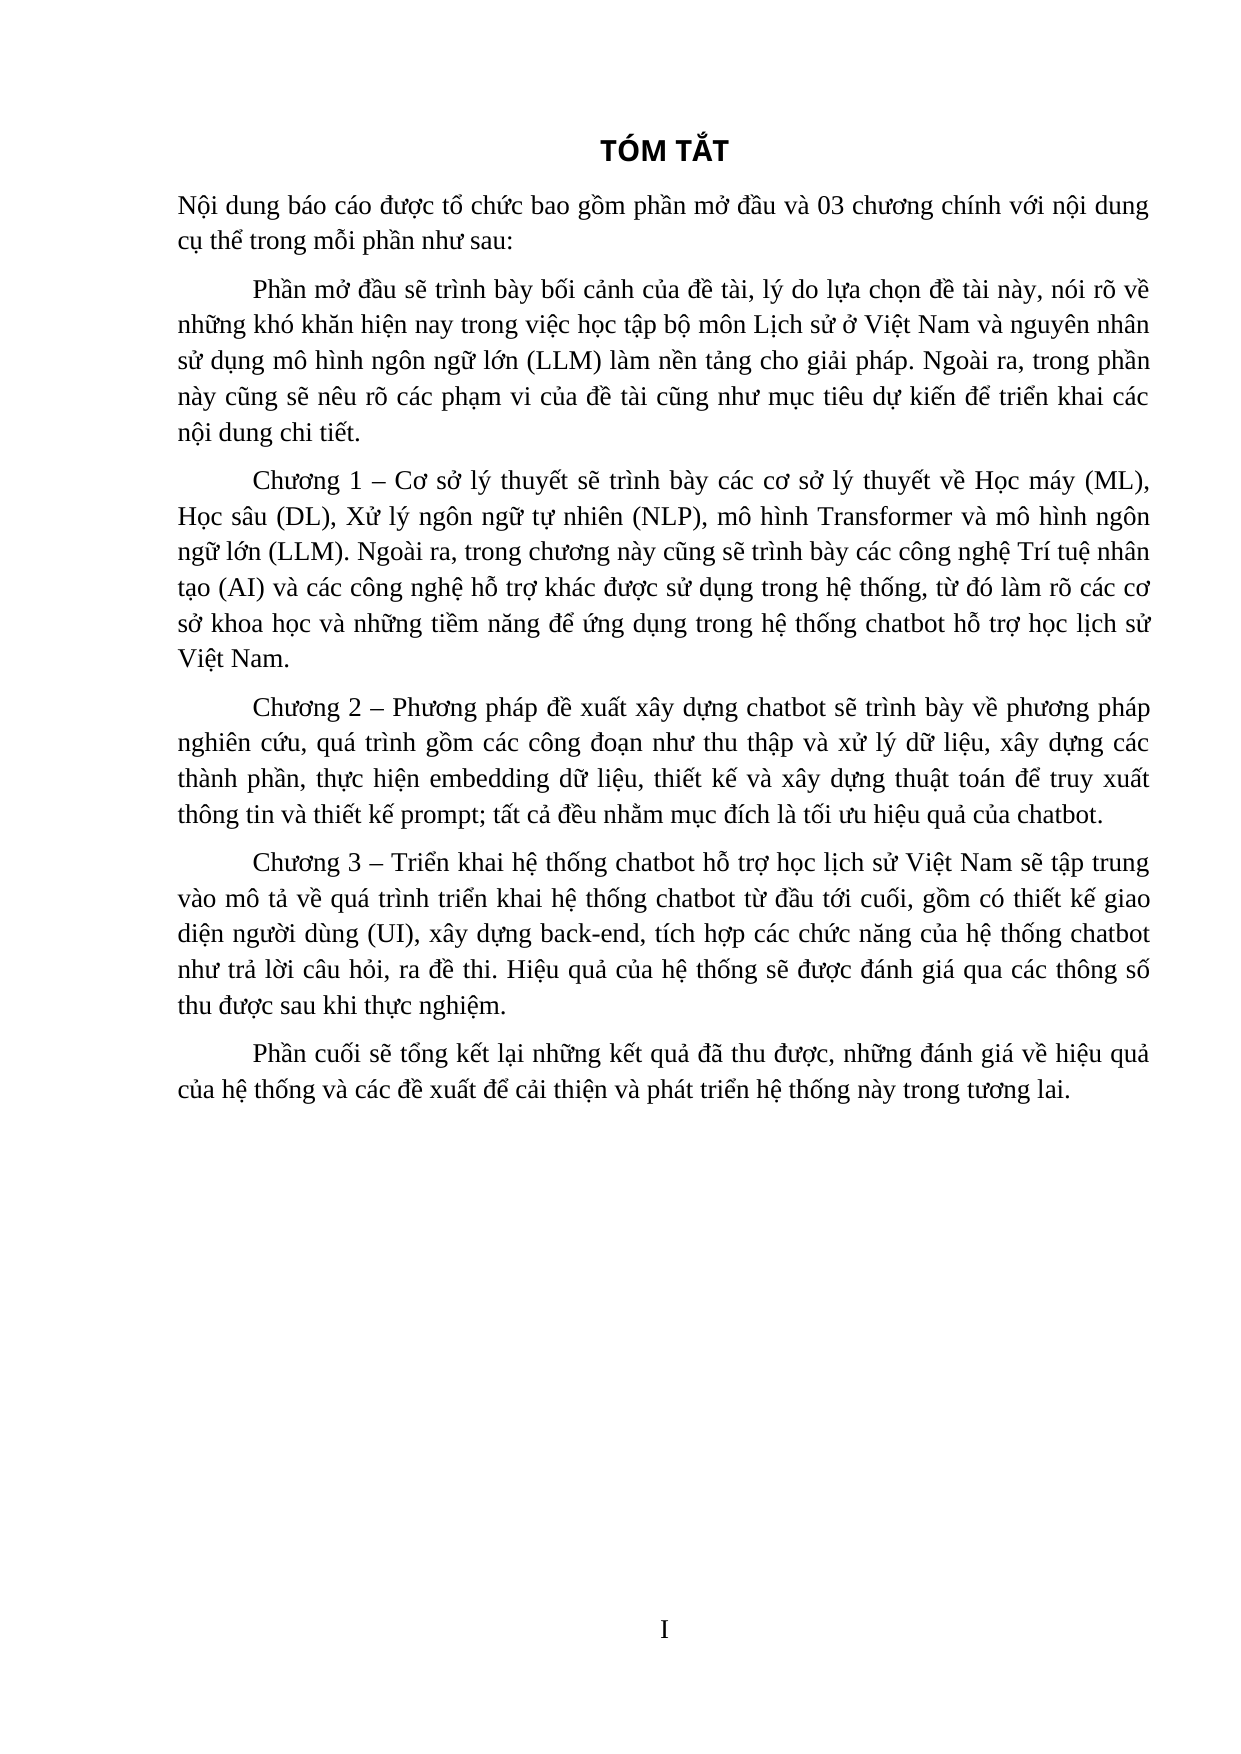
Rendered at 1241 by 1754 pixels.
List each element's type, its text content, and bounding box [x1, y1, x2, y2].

text Phần cuối sẽ tổng kết lại những kết quả đã thu được, những đánh giá về hiệu quả của hệ thống và các đề xuất để cải thiện và phát triển hệ thống này trong tương lai. [177, 1037, 1152, 1104]
text Phần mở đầu sẽ trình bày bối cảnh của đề tài, lý do lựa chọn đề tài này, nói rõ về những khó khăn hiện nay trong việc học tập bộ môn Lịch sử ở Việt Nam và nguyên nhân sử dụng mô hình ngôn ngữ lớn (LLM) làm nền tảng cho giải pháp. Ngoài ra, trong phần này cũng sẽ nêu rõ các phạm vi của đề tài cũng như mục tiêu dự kiến để triển khai các nội dung chi tiết. [177, 273, 1152, 447]
text Chương 3 – Triển khai hệ thống chatbot hỗ trợ học lịch sử Việt Nam sẽ tập trung vào mô tả về quá trình triển khai hệ thống chatbot từ đầu tới cuối, gồm có thiết kế giao diện người dùng (UI), xây dựng back-end, tích hợp các chức năng của hệ thống chatbot như trả lời câu hỏi, ra đề thi. Hiệu quả của hệ thống sẽ được đánh giá qua các thông số thu được sau khi thực nghiệm. [177, 846, 1152, 1020]
subtitle TÓM TẮT [177, 131, 1152, 170]
text Chương 2 – Phương pháp đề xuất xây dựng chatbot sẽ trình bày về phương pháp nghiên cứu, quá trình gồm các công đoạn như thu thập và xử lý dữ liệu, xây dựng các thành phần, thực hiện embedding dữ liệu, thiết kế và xây dựng thuật toán để truy xuất thông tin và thiết kế prompt; tất cả đều nhằm mục đích là tối ưu hiệu quả của chatbot. [177, 691, 1152, 829]
text Chương 1 – Cơ sở lý thuyết sẽ trình bày các cơ sở lý thuyết về Học máy (ML), Học sâu (DL), Xử lý ngôn ngữ tự nhiên (NLP), mô hình Transformer và mô hình ngôn ngữ lớn (LLM). Ngoài ra, trong chương này cũng sẽ trình bày các công nghệ Trí tuệ nhân tạo (AI) và các công nghệ hỗ trợ khác được sử dụng trong hệ thống, từ đó làm rõ các cơ sở khoa học và những tiềm năng để ứng dụng trong hệ thống chatbot hỗ trợ học lịch sử Việt Nam. [177, 464, 1152, 674]
text Nội dung báo cáo được tổ chức bao gồm phần mở đầu và 03 chương chính với nội dung cụ thể trong mỗi phần như sau: [177, 189, 1152, 256]
